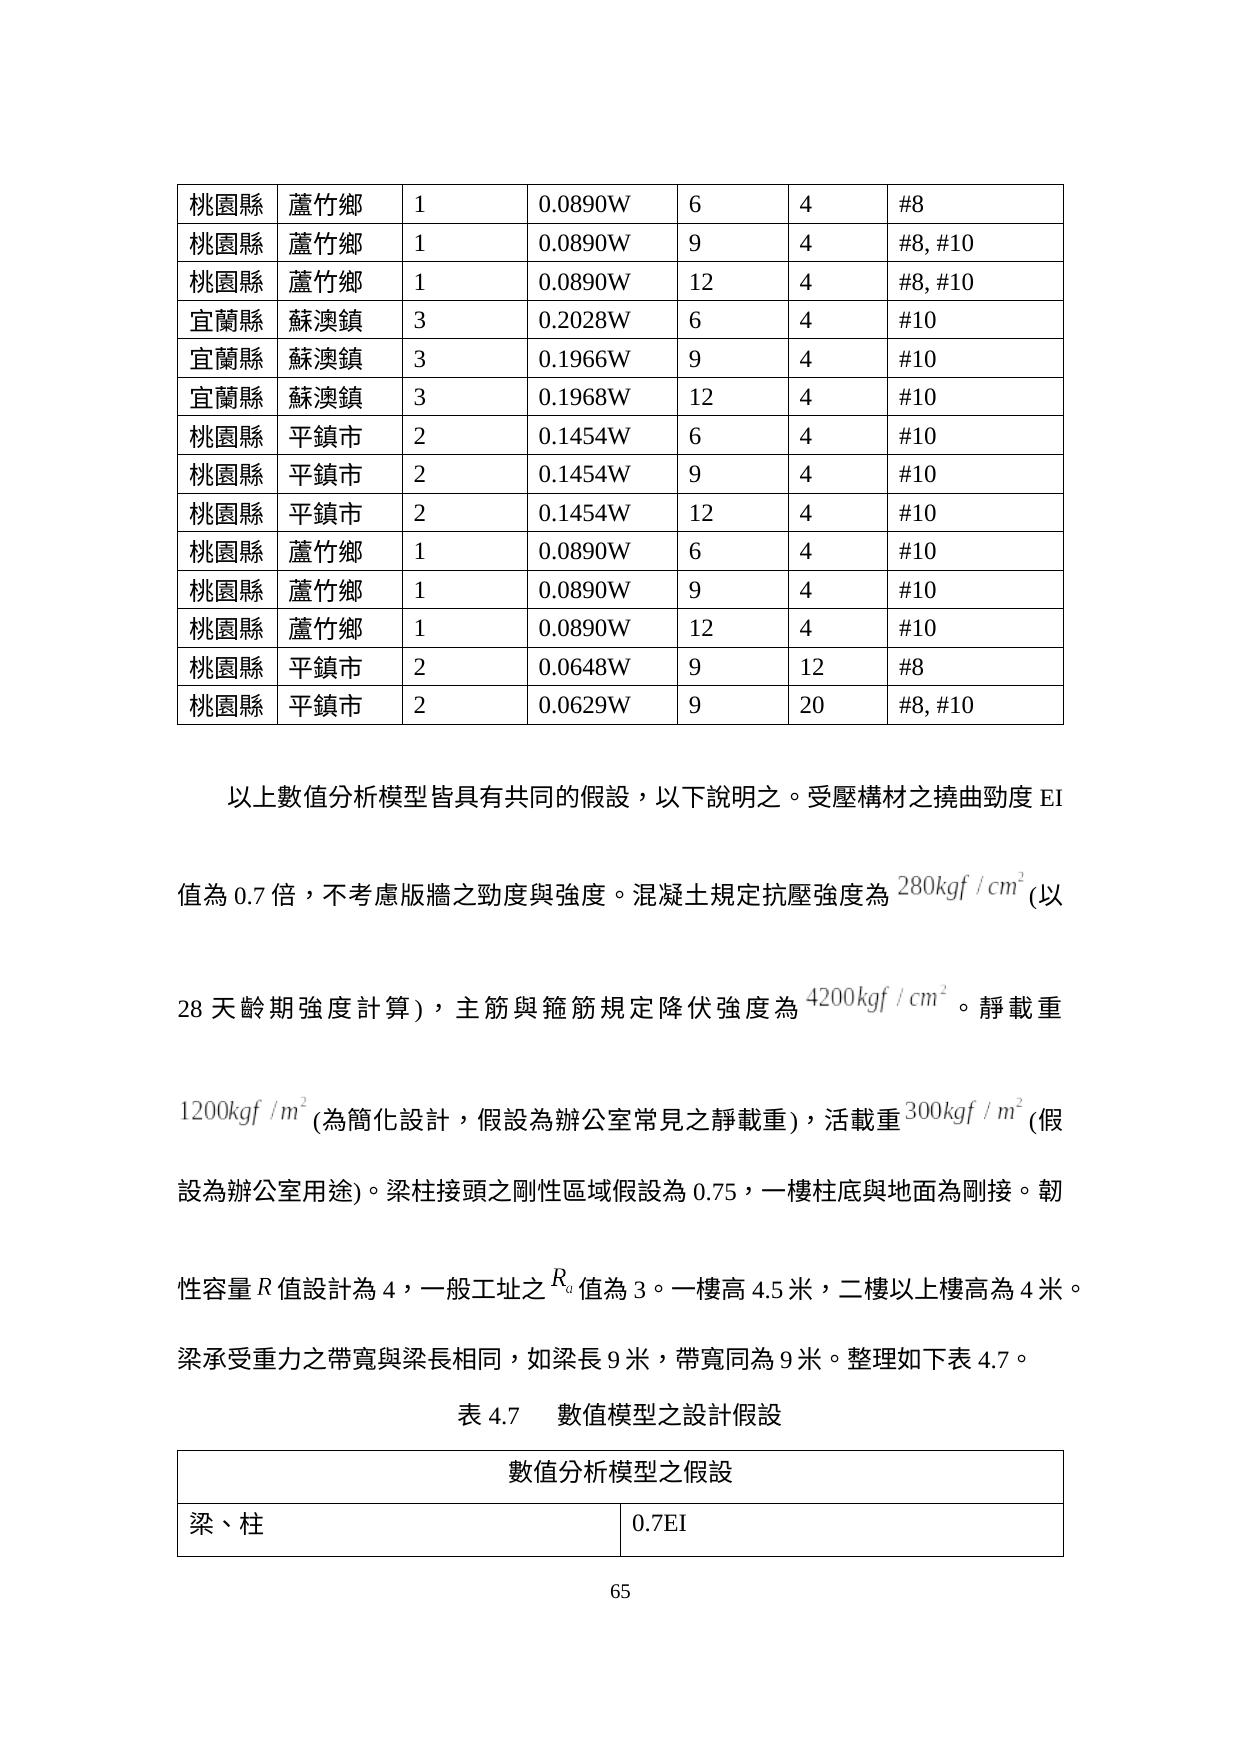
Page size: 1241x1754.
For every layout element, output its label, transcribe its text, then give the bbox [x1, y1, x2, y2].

table_cell #8, #10 [888, 686, 1063, 724]
table_cell 2 [403, 648, 527, 685]
table_cell 0.0890W [528, 262, 677, 300]
table_cell 桃園縣 [178, 648, 277, 685]
table_cell 宜蘭縣 [178, 301, 277, 338]
table_cell 0.0629W [528, 686, 677, 724]
table_cell 2 [403, 416, 527, 454]
table_cell 2 [403, 686, 527, 724]
table_cell 0.0890W [528, 609, 677, 647]
table_cell 12 [678, 494, 788, 531]
table_cell 蘆竹鄉 [278, 185, 402, 223]
table_cell 20 [789, 686, 887, 724]
table_cell #8, #10 [888, 224, 1063, 261]
table_cell 3 [403, 339, 527, 377]
table_cell 蘆竹鄉 [278, 532, 402, 569]
table_cell 蘇澳鎮 [278, 339, 402, 377]
table_cell 平鎮市 [278, 686, 402, 724]
table_cell 桃園縣 [178, 416, 277, 454]
table_cell 蘇澳鎮 [278, 378, 402, 415]
table_cell 0.0890W [528, 185, 677, 223]
table_cell 平鎮市 [278, 455, 402, 492]
table_cell 桃園縣 [178, 262, 277, 300]
table_cell 12 [678, 378, 788, 415]
table_cell 0.1454W [528, 455, 677, 492]
table_cell 9 [678, 571, 788, 608]
table_cell 9 [678, 455, 788, 492]
table_cell 6 [678, 416, 788, 454]
table_cell 4 [789, 532, 887, 569]
table_cell 0.1454W [528, 416, 677, 454]
table_cell #10 [888, 378, 1063, 415]
table_cell 1 [403, 571, 527, 608]
table_cell #10 [888, 416, 1063, 454]
table_cell 0.0648W [528, 648, 677, 685]
table_cell 6 [678, 185, 788, 223]
table_cell 1 [403, 609, 527, 647]
table_cell 0.2028W [528, 301, 677, 338]
table_cell #8, #10 [888, 262, 1063, 300]
table_cell 桃園縣 [178, 532, 277, 569]
table_cell 平鎮市 [278, 416, 402, 454]
table_cell 蘆竹鄉 [278, 609, 402, 647]
table_cell 桃園縣 [178, 494, 277, 531]
table_cell 梁、柱 [178, 1504, 620, 1556]
table_cell 桃園縣 [178, 224, 277, 261]
table_cell 宜蘭縣 [178, 378, 277, 415]
table_cell 9 [678, 648, 788, 685]
table_cell #10 [888, 571, 1063, 608]
table_cell 6 [678, 532, 788, 569]
table_cell 4 [789, 262, 887, 300]
table_cell 平鎮市 [278, 648, 402, 685]
table_cell 4 [789, 301, 887, 338]
table_cell 0.7EI [621, 1504, 1063, 1556]
table_cell #10 [888, 455, 1063, 492]
table_cell 平鎮市 [278, 494, 402, 531]
table_cell 2 [403, 494, 527, 531]
table_cell 1 [403, 532, 527, 569]
table_cell 桃園縣 [178, 455, 277, 492]
table_cell 6 [678, 301, 788, 338]
table_cell 桃園縣 [178, 185, 277, 223]
table_cell 4 [789, 571, 887, 608]
table_cell 4 [789, 455, 887, 492]
table_cell #8 [888, 185, 1063, 223]
table_cell 4 [789, 609, 887, 647]
table_cell 9 [678, 224, 788, 261]
table_cell #10 [888, 532, 1063, 569]
table_cell 12 [678, 262, 788, 300]
table_cell 1 [403, 262, 527, 300]
table_cell 4 [789, 224, 887, 261]
table_cell 桃園縣 [178, 571, 277, 608]
table_cell 12 [789, 648, 887, 685]
table_cell 4 [789, 416, 887, 454]
table_cell #10 [888, 494, 1063, 531]
table_cell #10 [888, 609, 1063, 647]
table_cell 蘇澳鎮 [278, 301, 402, 338]
table_cell 蘆竹鄉 [278, 262, 402, 300]
table_cell 12 [678, 609, 788, 647]
table_cell 桃園縣 [178, 609, 277, 647]
table_cell 1 [403, 185, 527, 223]
table_cell #10 [888, 301, 1063, 338]
table_cell 桃園縣 [178, 686, 277, 724]
table_cell #10 [888, 339, 1063, 377]
table_cell 9 [678, 339, 788, 377]
table_cell 4 [789, 339, 887, 377]
table_cell 4 [789, 185, 887, 223]
table_cell 蘆竹鄉 [278, 571, 402, 608]
table_cell #8 [888, 648, 1063, 685]
table_cell 0.0890W [528, 532, 677, 569]
table_cell 9 [678, 686, 788, 724]
table_cell 3 [403, 301, 527, 338]
table_cell 3 [403, 378, 527, 415]
table_cell 1 [403, 224, 527, 261]
table_cell 0.1968W [528, 378, 677, 415]
table_header 數值分析模型之假設 [178, 1451, 1063, 1503]
table_cell 4 [789, 494, 887, 531]
table_cell 0.1454W [528, 494, 677, 531]
table_cell 0.1966W [528, 339, 677, 377]
table_cell 0.0890W [528, 224, 677, 261]
table_cell 4 [789, 378, 887, 415]
table_cell 宜蘭縣 [178, 339, 277, 377]
table_cell 0.0890W [528, 571, 677, 608]
table_cell 蘆竹鄉 [278, 224, 402, 261]
table_cell 2 [403, 455, 527, 492]
